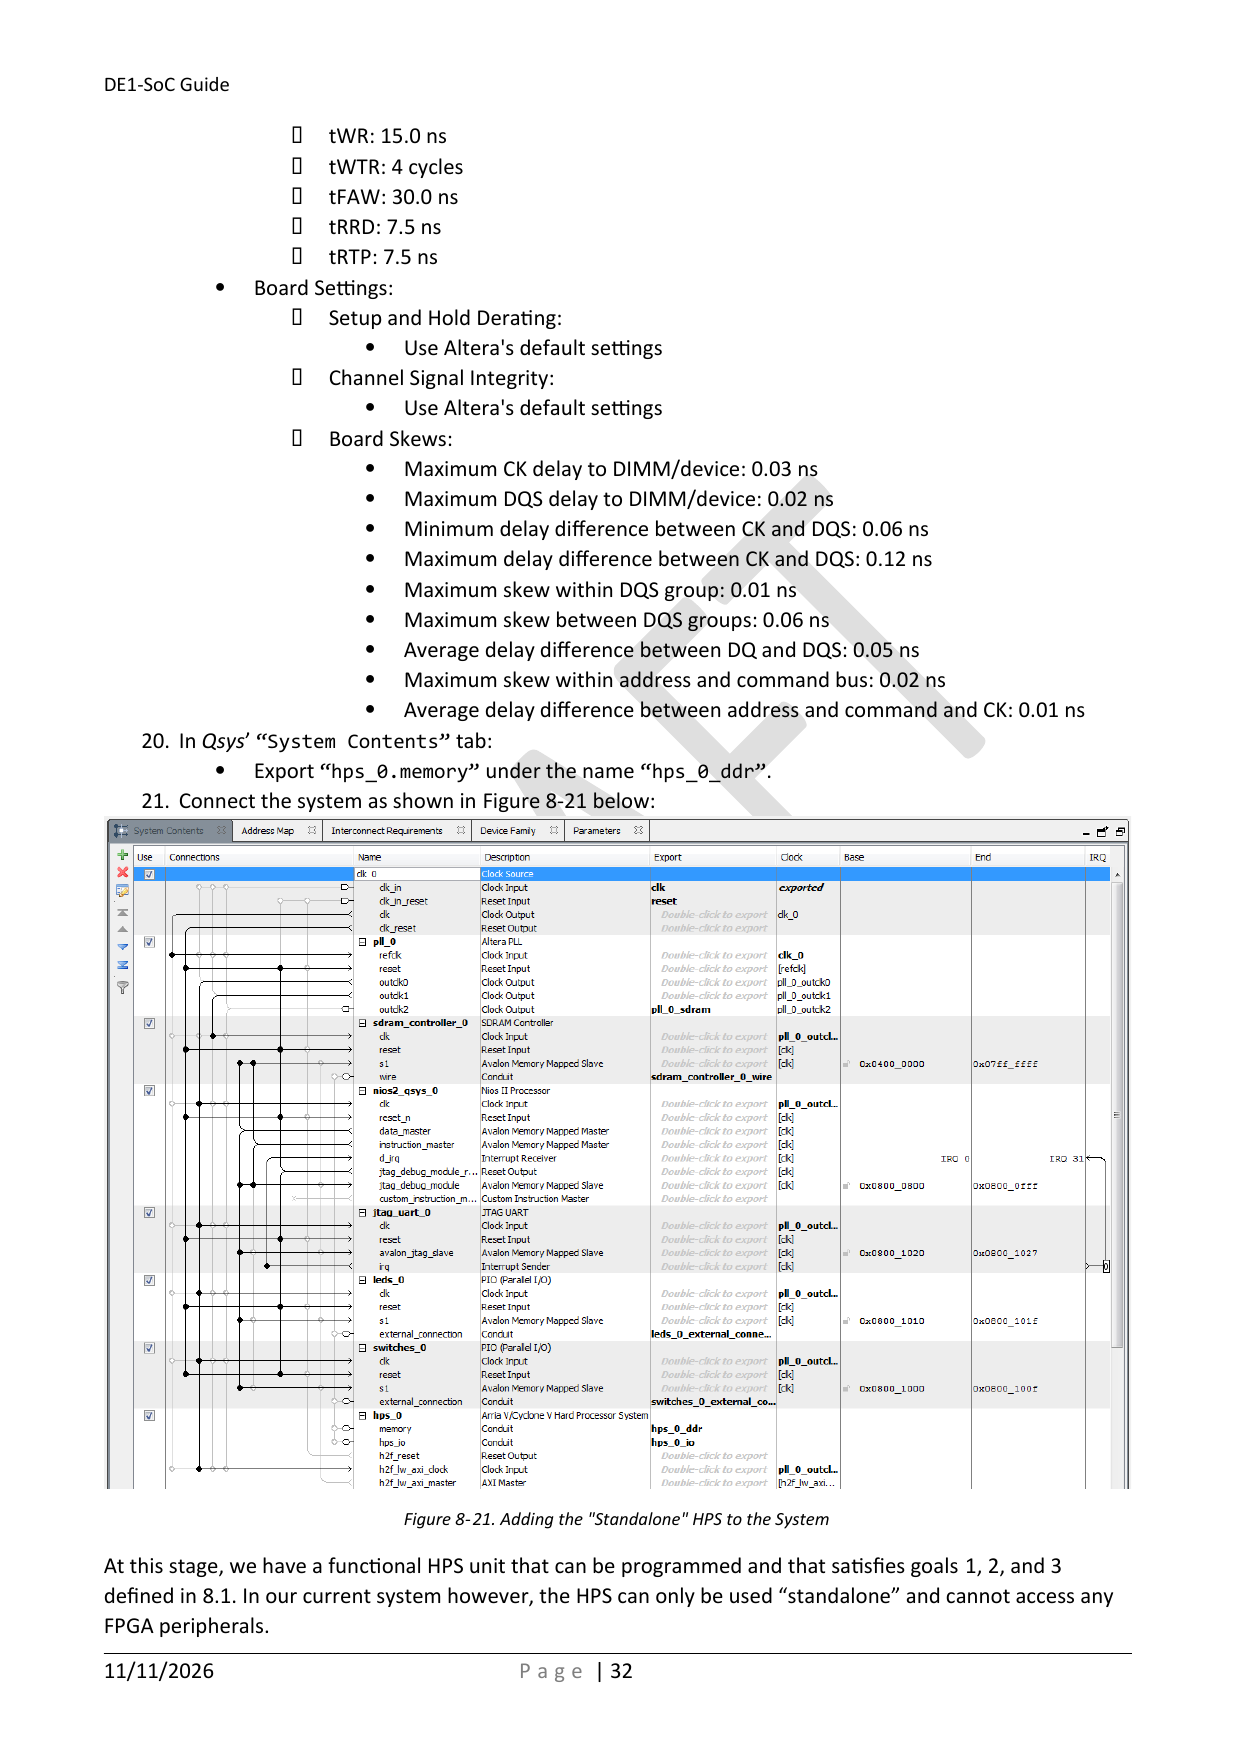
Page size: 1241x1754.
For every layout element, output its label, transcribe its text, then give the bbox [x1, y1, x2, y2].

list Export “hps_0.memory” under the name “hps_0_ddr”. [216, 756, 1132, 784]
list In Qsys’ “System Contents” tab: [141, 726, 1132, 754]
list Board Settings: [216, 273, 1132, 301]
list Average delay difference between address and command and CK: 0.01 ns [366, 696, 1132, 724]
list Maximum skew within address and command bus: 0.02 ns [366, 665, 1132, 693]
list Channel Signal Integrity: [291, 363, 1132, 391]
list Use Altera's default settings [366, 333, 1132, 361]
list Maximum DQS delay to DIMM/device: 0.02 ns [366, 484, 1132, 512]
list Maximum delay difference between CK and DQS: 0.12 ns [366, 544, 1132, 573]
picture [104, 816, 1132, 1489]
list tFAW: 30.0 ns [291, 182, 1132, 210]
list Average delay difference between DQ and DQS: 0.05 ns [366, 635, 1132, 663]
list tWTR: 4 cycles [291, 152, 1132, 180]
list Minimum delay difference between CK and DQS: 0.06 ns [366, 514, 1132, 542]
list tWR: 15.0 ns [291, 122, 1132, 150]
list Setup and Hold Derating: [291, 303, 1132, 331]
list Use Altera's default settings [366, 393, 1132, 422]
list tRTP: 7.5 ns [291, 242, 1132, 271]
text At this stage, we have a functional HPS unit that can be programmed and that satisfies goals 1, 2, and 3 defined in 8.1. In our current system however, the HPS can only be used “standalone” and cannot access any FPGA peripherals. [103, 1551, 1132, 1639]
list Board Skews: [291, 424, 1132, 452]
list Maximum skew within DQS group: 0.01 ns [366, 575, 1132, 603]
list tRRD: 7.5 ns [291, 212, 1132, 240]
list Maximum CK delay to DIMM/device: 0.03 ns [366, 454, 1132, 482]
list Maximum skew between DQS groups: 0.06 ns [366, 605, 1132, 633]
